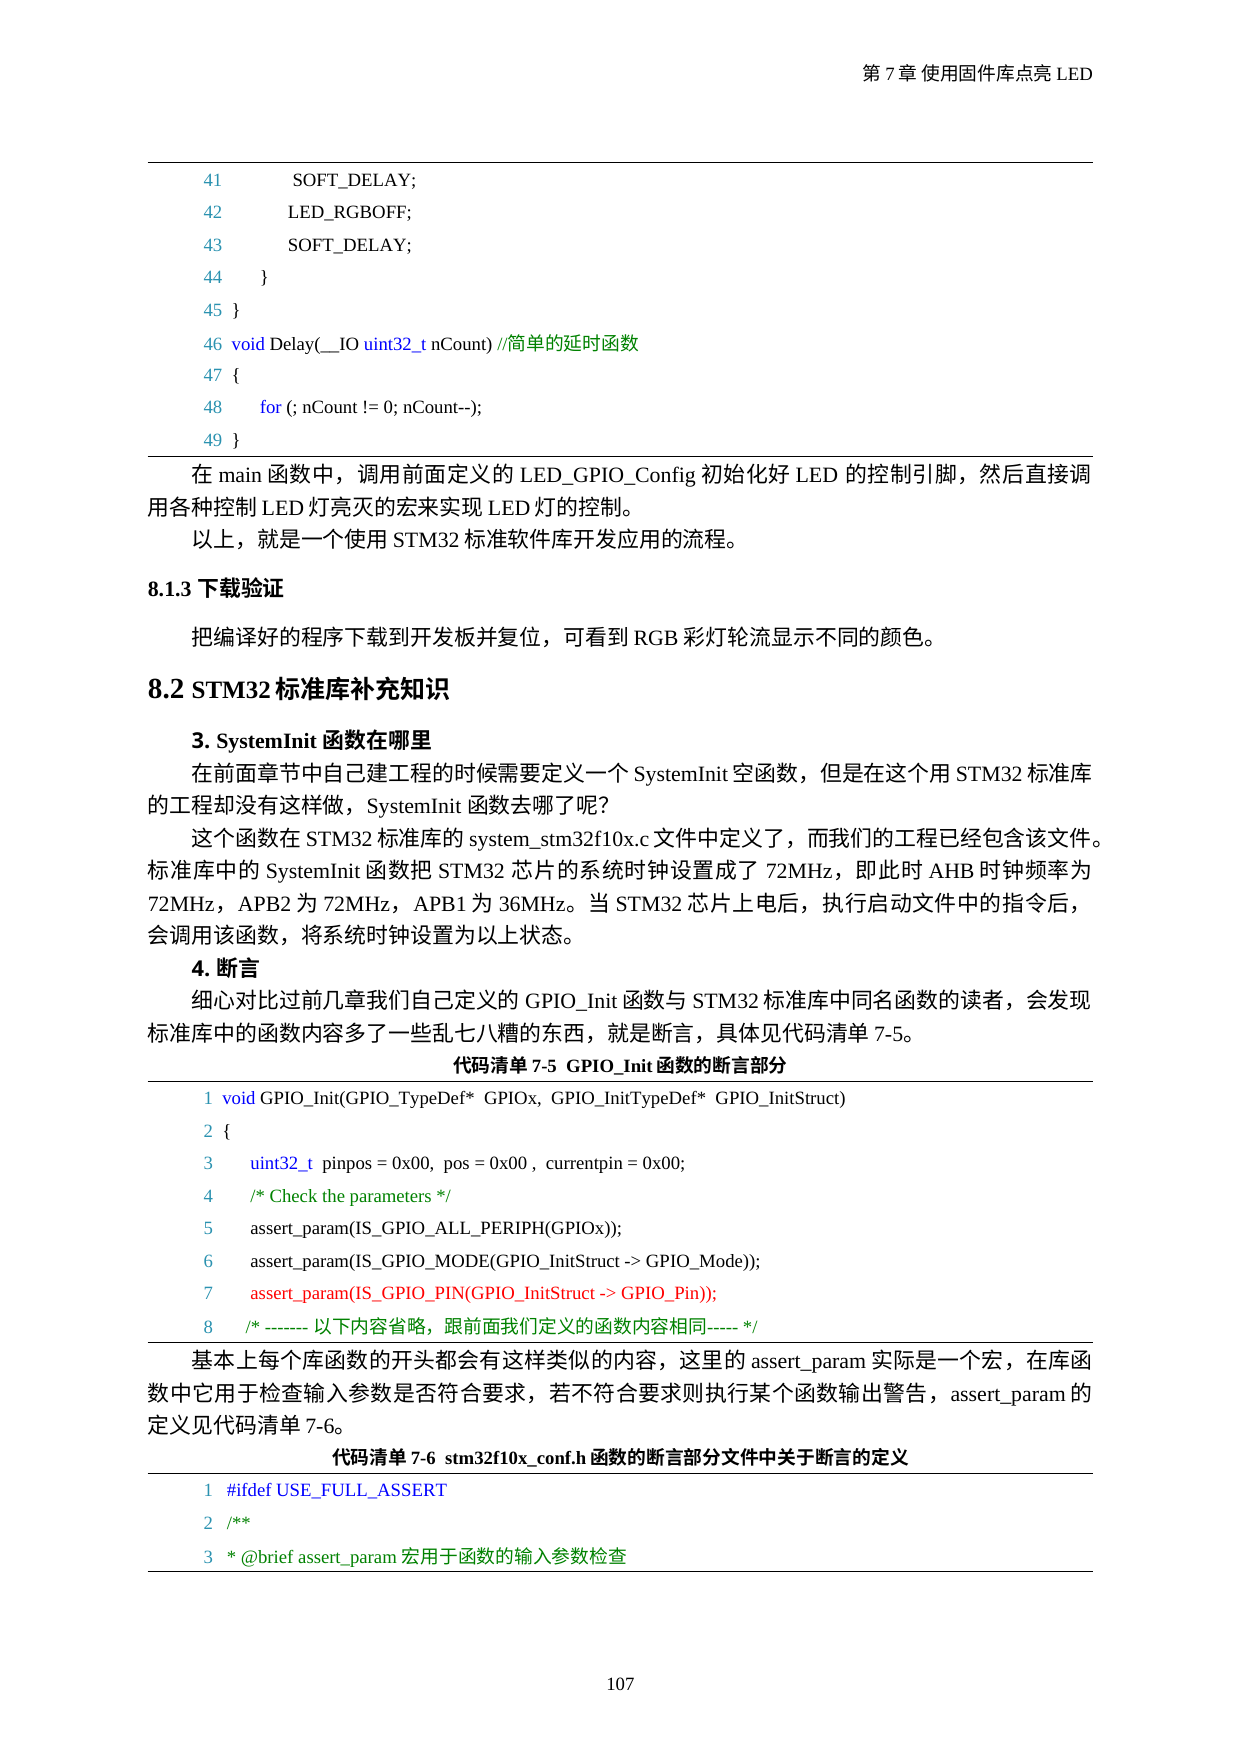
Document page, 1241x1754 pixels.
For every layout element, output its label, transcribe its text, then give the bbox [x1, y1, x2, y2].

list 断言 [191, 951, 1092, 983]
list SystemInit 函数在哪里 [191, 723, 1092, 756]
subtitle STM32标准库补充知识 [148, 655, 1092, 720]
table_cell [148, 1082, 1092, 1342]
subtitle 下载验证 [148, 570, 1092, 603]
text 在main函数中，调用前面定义的LED_GPIO_Config初始化好LED 的控制引脚，然后直接调用各种控制LED灯亮灭的宏来实现LED灯的控制。 [148, 457, 1092, 522]
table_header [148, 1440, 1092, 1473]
text 把编译好的程序下载到开发板并复位，可看到RGB 彩灯轮流显示不同的颜色。 [148, 619, 1092, 652]
text 在前面章节中自己建工程的时候需要定义一个SystemInit空函数，但是在这个用STM32标准库的工程却没有这样做，SystemInit 函数去哪了呢？ [148, 756, 1092, 821]
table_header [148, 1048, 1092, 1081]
text 以上，就是一个使用STM32标准软件库开发应用的流程。 [148, 522, 1092, 554]
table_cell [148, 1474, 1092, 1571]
text 基本上每个库函数的开头都会有这样类似的内容，这里的assert_param实际是一个宏，在库函数中它用于检查输入参数是否符合要求，若不符合要求则执行某个函数输出警告，assert_param的定义见代码清单7-6。 [148, 1343, 1092, 1440]
text 细心对比过前几章我们自己定义的GPIO_Init函数与STM32标准库中同名函数的读者，会发现标准库中的函数内容多了一些乱七八糟的东西，就是断言，具体见代码清单7-5。 [148, 983, 1092, 1048]
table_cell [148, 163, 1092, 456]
text 这个函数在STM32标准库的system_stm32f10x.c文件中定义了，而我们的工程已经包含该文件。标准库中的SystemInit函数把STM32 芯片的系统时钟设置成了72MHz，即此时AHB时钟频率为72MHz，APB2为72MHz，APB1为36MHz。当STM32芯片上电后，执行启动文件中的指令后，会调用该函数，将系统时钟设置为以上状态。 [148, 821, 1092, 951]
